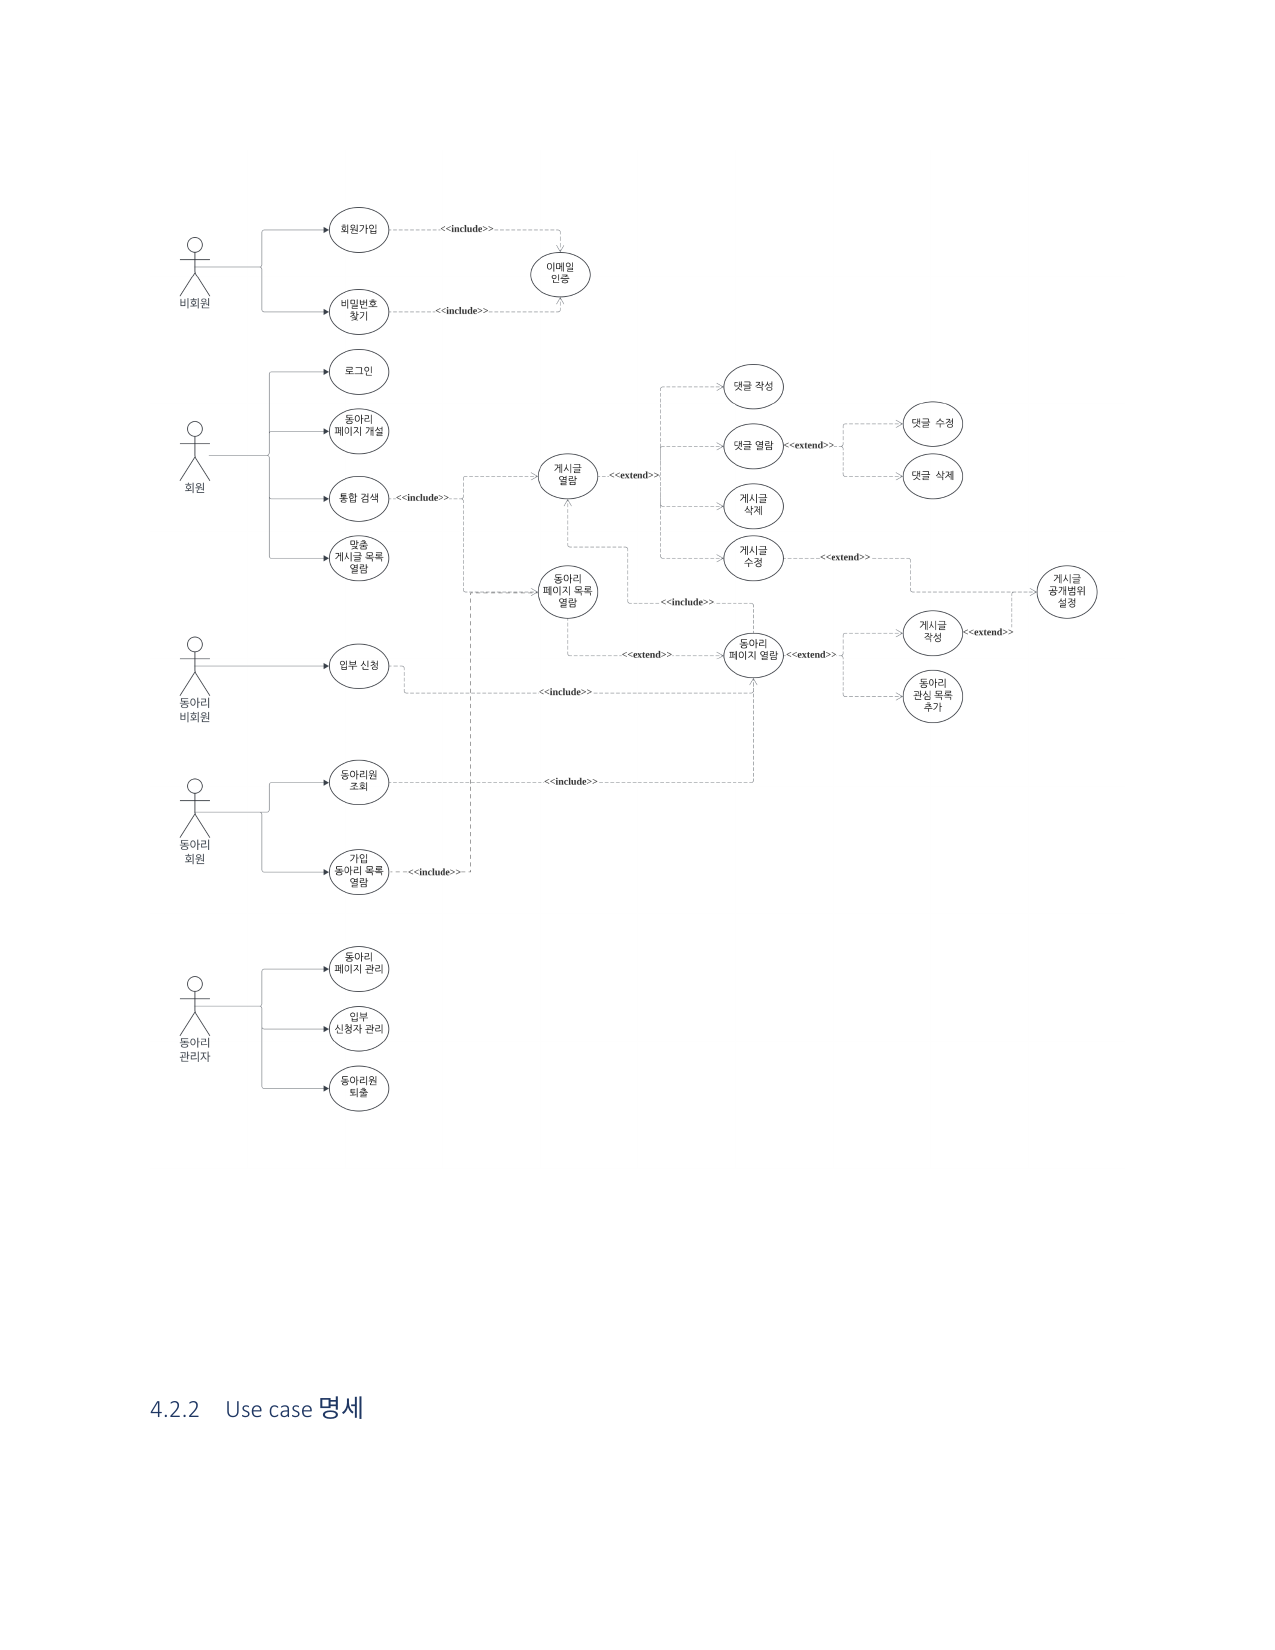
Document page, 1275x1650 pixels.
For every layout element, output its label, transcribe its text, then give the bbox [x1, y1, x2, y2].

subtitle Use case 명세 [150, 1388, 1125, 1425]
picture [150, 150, 1125, 1169]
